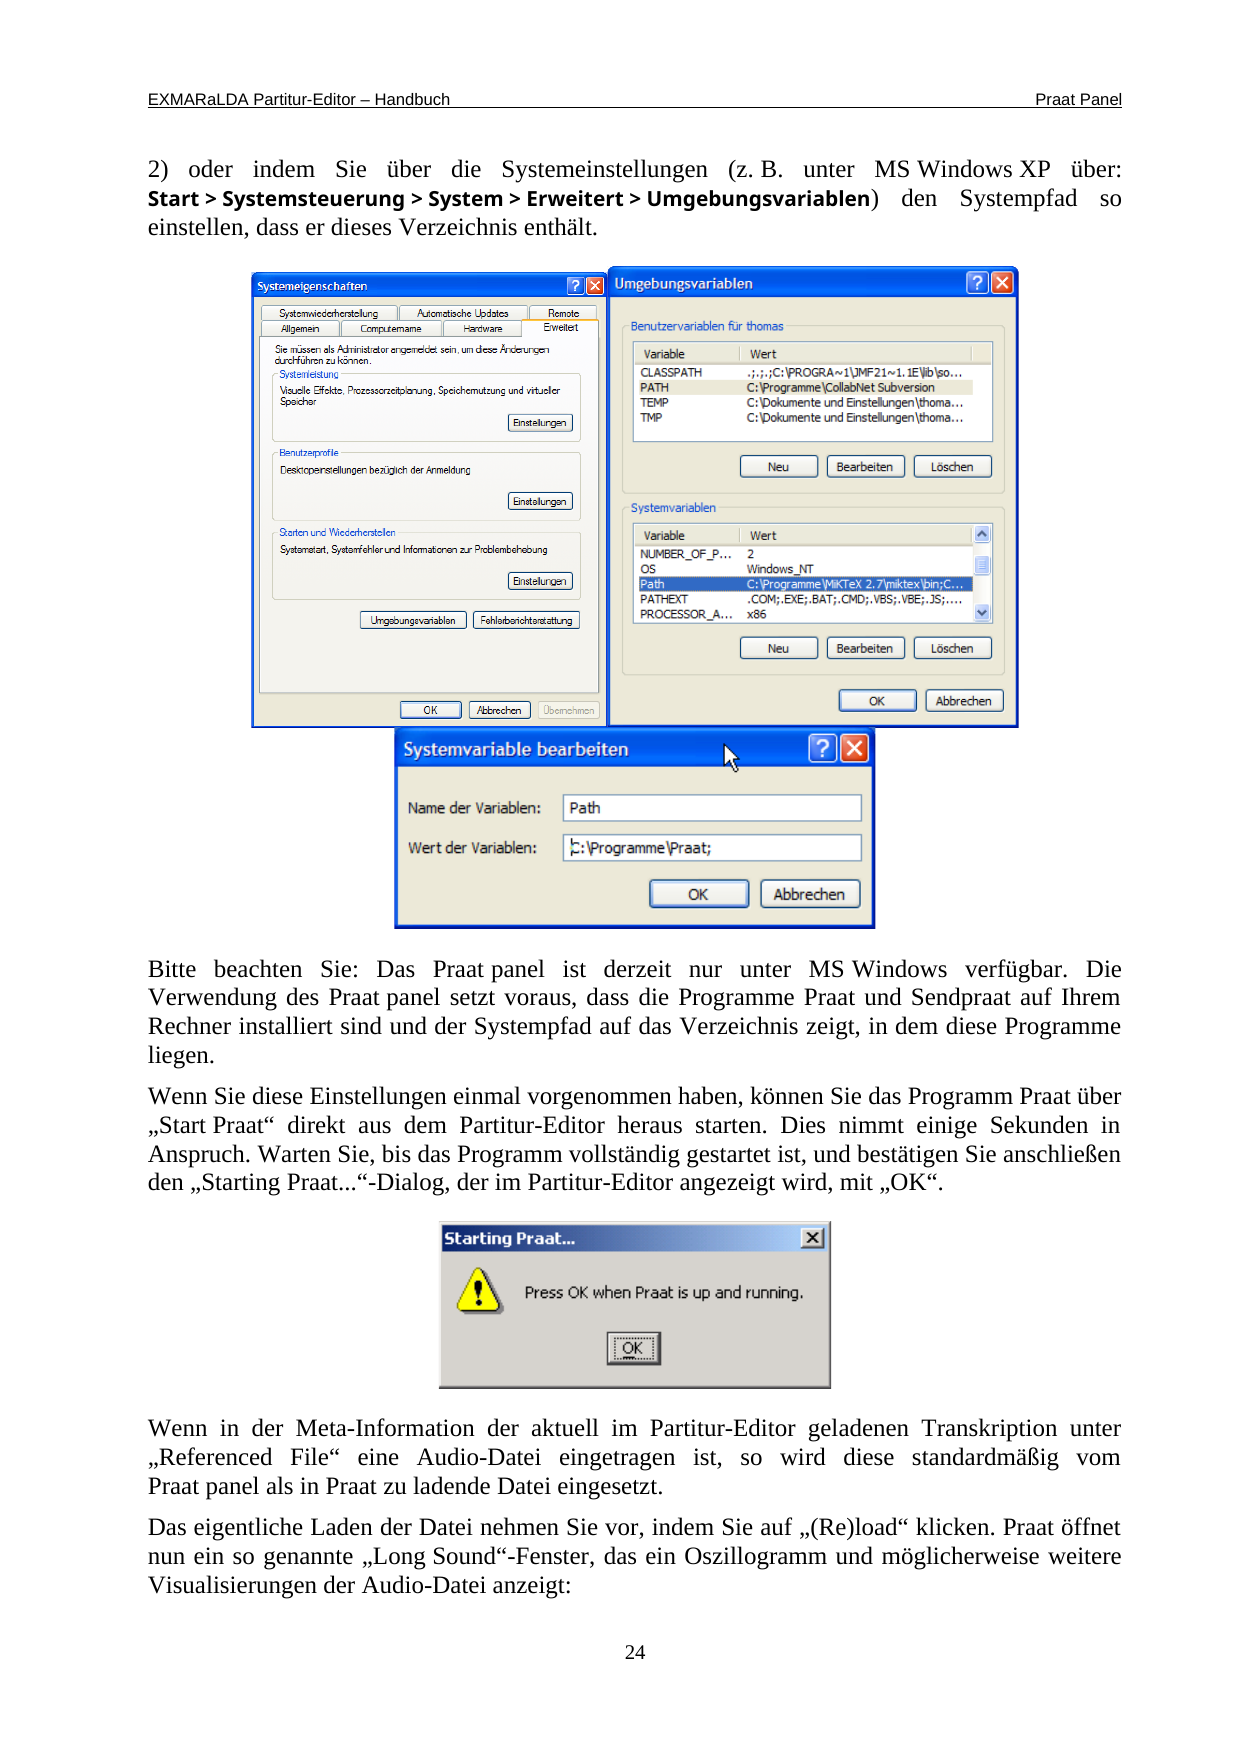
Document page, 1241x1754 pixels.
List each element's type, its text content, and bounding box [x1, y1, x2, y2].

text Das eigentliche Laden der Datei nehmen Sie vor, indem Sie auf „(Re)load“ klicken. Praat öffnet nun ein so genannte „Long Sound“-Fenster, das ein Oszillogramm und möglicherweise weitere Visualisierungen der Audio-Datei anzeigt: [148, 1512, 1122, 1598]
picture [251, 266, 1019, 929]
text 2) oder indem Sie über die Systemeinstellungen (z. B. unter MS Windows XP über: Start > Systemsteuerung > System > Erweitert > Umgebungsvariablen) den Systempfad so einstellen, dass er dieses Verzeichnis enthält. [148, 154, 1122, 241]
text Bitte beachten Sie: Das Praat panel ist derzeit nur unter MS Windows verfügbar. Die Verwendung des Praat panel setzt voraus, dass die Programme Praat und Sendpraat auf Ihrem Rechner installiert sind und der Systempfad auf das Verzeichnis zeigt, in dem diese Programme liegen. [148, 954, 1122, 1069]
picture [438, 1221, 832, 1389]
text Wenn in der Meta-Information der aktuell im Partitur-Editor geladenen Transkription unter „Referenced File“ eine Audio-Datei eingetragen ist, so wird diese standardmäßig vom Praat panel als in Praat zu ladende Datei eingesetzt. [148, 1413, 1122, 1500]
text Wenn Sie diese Einstellungen einmal vorgenommen haben, können Sie das Programm Praat über „Start Praat“ direkt aus dem Partitur-Editor heraus starten. Dies nimmt einige Sekunden in Anspruch. Warten Sie, bis das Programm vollständig gestartet ist, und bestätigen Sie anschließen den „Starting Praat...“-Dialog, der im Partitur-Editor angezeigt wird, mit „OK“. [148, 1081, 1122, 1196]
